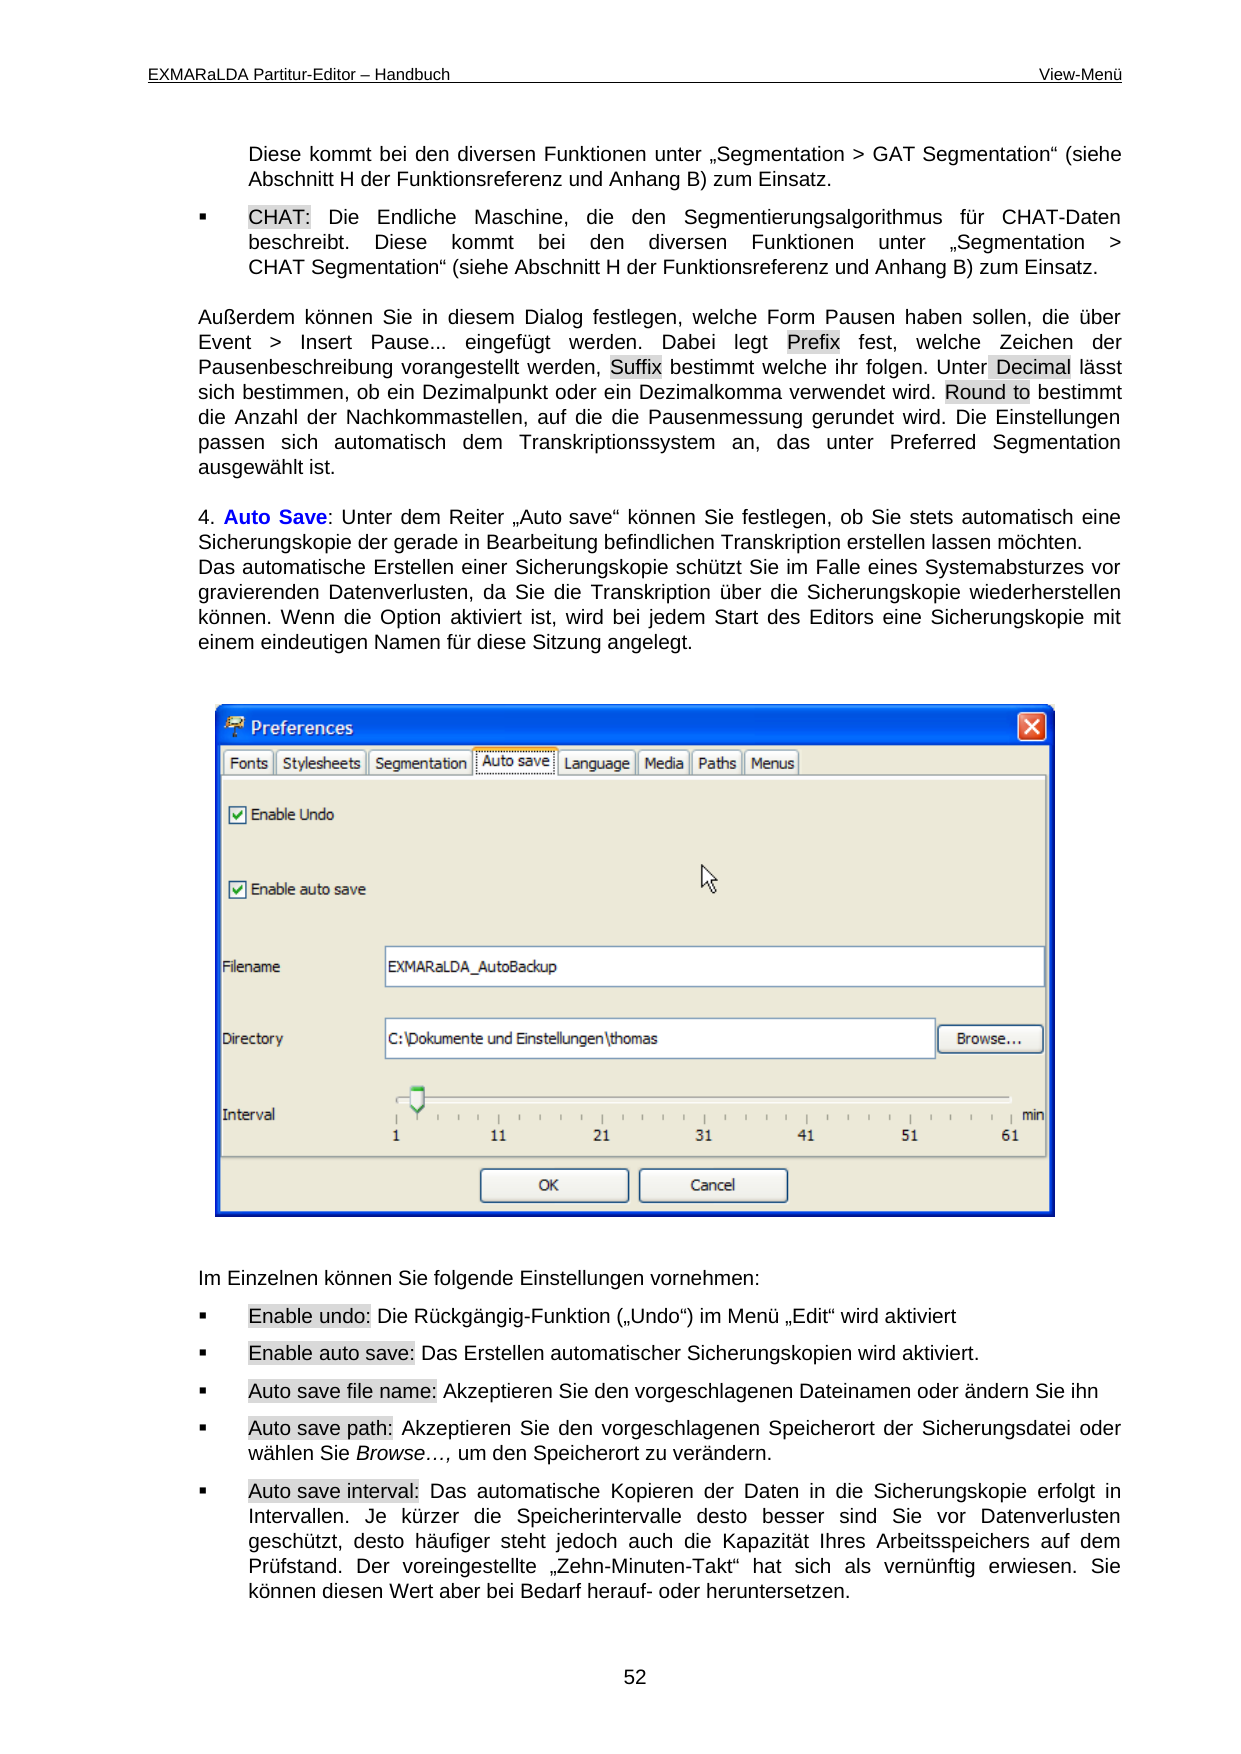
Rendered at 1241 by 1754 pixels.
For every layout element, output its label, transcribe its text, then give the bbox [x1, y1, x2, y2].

text Das automatische Erstellen einer Sicherungskopie schützt Sie im Falle eines Systemabsturzes vor gravierenden Datenverlusten, da Sie die Transkription über die Sicherungskopie wiederherstellen können. Wenn die Option aktiviert ist, wird bei jedem Start des Editors eine Sicherungskopie mit einem eindeutigen Namen für diese Sitzung angelegt. [198, 554, 1122, 654]
text 4. Auto Save: Unter dem Reiter „Auto save“ können Sie festlegen, ob Sie stets automatisch eine Sicherungskopie der gerade in Bearbeitung befindlichen Transkription erstellen lassen möchten. [198, 504, 1122, 554]
text Auto save path: Akzeptieren Sie den vorgeschlagenen Speicherort der Sicherungsdatei oder wählen Sie Browse…, um den Speicherort zu verändern. [198, 1416, 1122, 1466]
text Enable auto save: Das Erstellen automatischer Sicherungskopien wird aktiviert. [198, 1341, 1122, 1366]
text Enable undo: Die Rückgängig-Funktion („Undo“) im Menü „Edit“ wird aktiviert [198, 1303, 1122, 1328]
picture [215, 704, 1055, 1217]
text Im Einzelnen können Sie folgende Einstellungen vornehmen: [148, 1266, 1122, 1291]
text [198, 142, 1122, 192]
text Auto save file name: Akzeptieren Sie den vorgeschlagenen Dateinamen oder ändern Sie ihn [198, 1378, 1122, 1403]
text CHAT: Die Endliche Maschine, die den Segmentierungsalgorithmus für CHAT-Daten beschreibt. Diese kommt bei den diversen Funktionen unter „Segmentation > CHAT Segmentation“ (siehe Abschnitt H der Funktionsreferenz und Anhang B) zum Einsatz. [198, 204, 1122, 279]
text Auto save interval: Das automatische Kopieren der Daten in die Sicherungskopie erfolgt in Intervallen. Je kürzer die Speicherintervalle desto besser sind Sie vor Datenverlusten geschützt, desto häufiger steht jedoch auch die Kapazität Ihres Arbeitsspeichers auf dem Prüfstand. Der voreingestellte „Zehn-Minuten-Takt“ hat sich als vernünftig erwiesen. Sie können diesen Wert aber bei Bedarf herauf- oder heruntersetzen. [198, 1478, 1122, 1603]
text Außerdem können Sie in diesem Dialog festlegen, welche Form Pausen haben sollen, die über Event > Insert Pause... eingefügt werden. Dabei legt Prefix fest, welche Zeichen der Pausenbeschreibung vorangestellt werden, Suffix bestimmt welche ihr folgen. Unter Decimal lässt sich bestimmen, ob ein Dezimalpunkt oder ein Dezimalkomma verwendet wird. Round to bestimmt die Anzahl der Nachkommastellen, auf die die Pausenmessung gerundet wird. Die Einstellungen passen sich automatisch dem Transkriptionssystem an, das unter Preferred Segmentation ausgewählt ist. [198, 304, 1122, 479]
